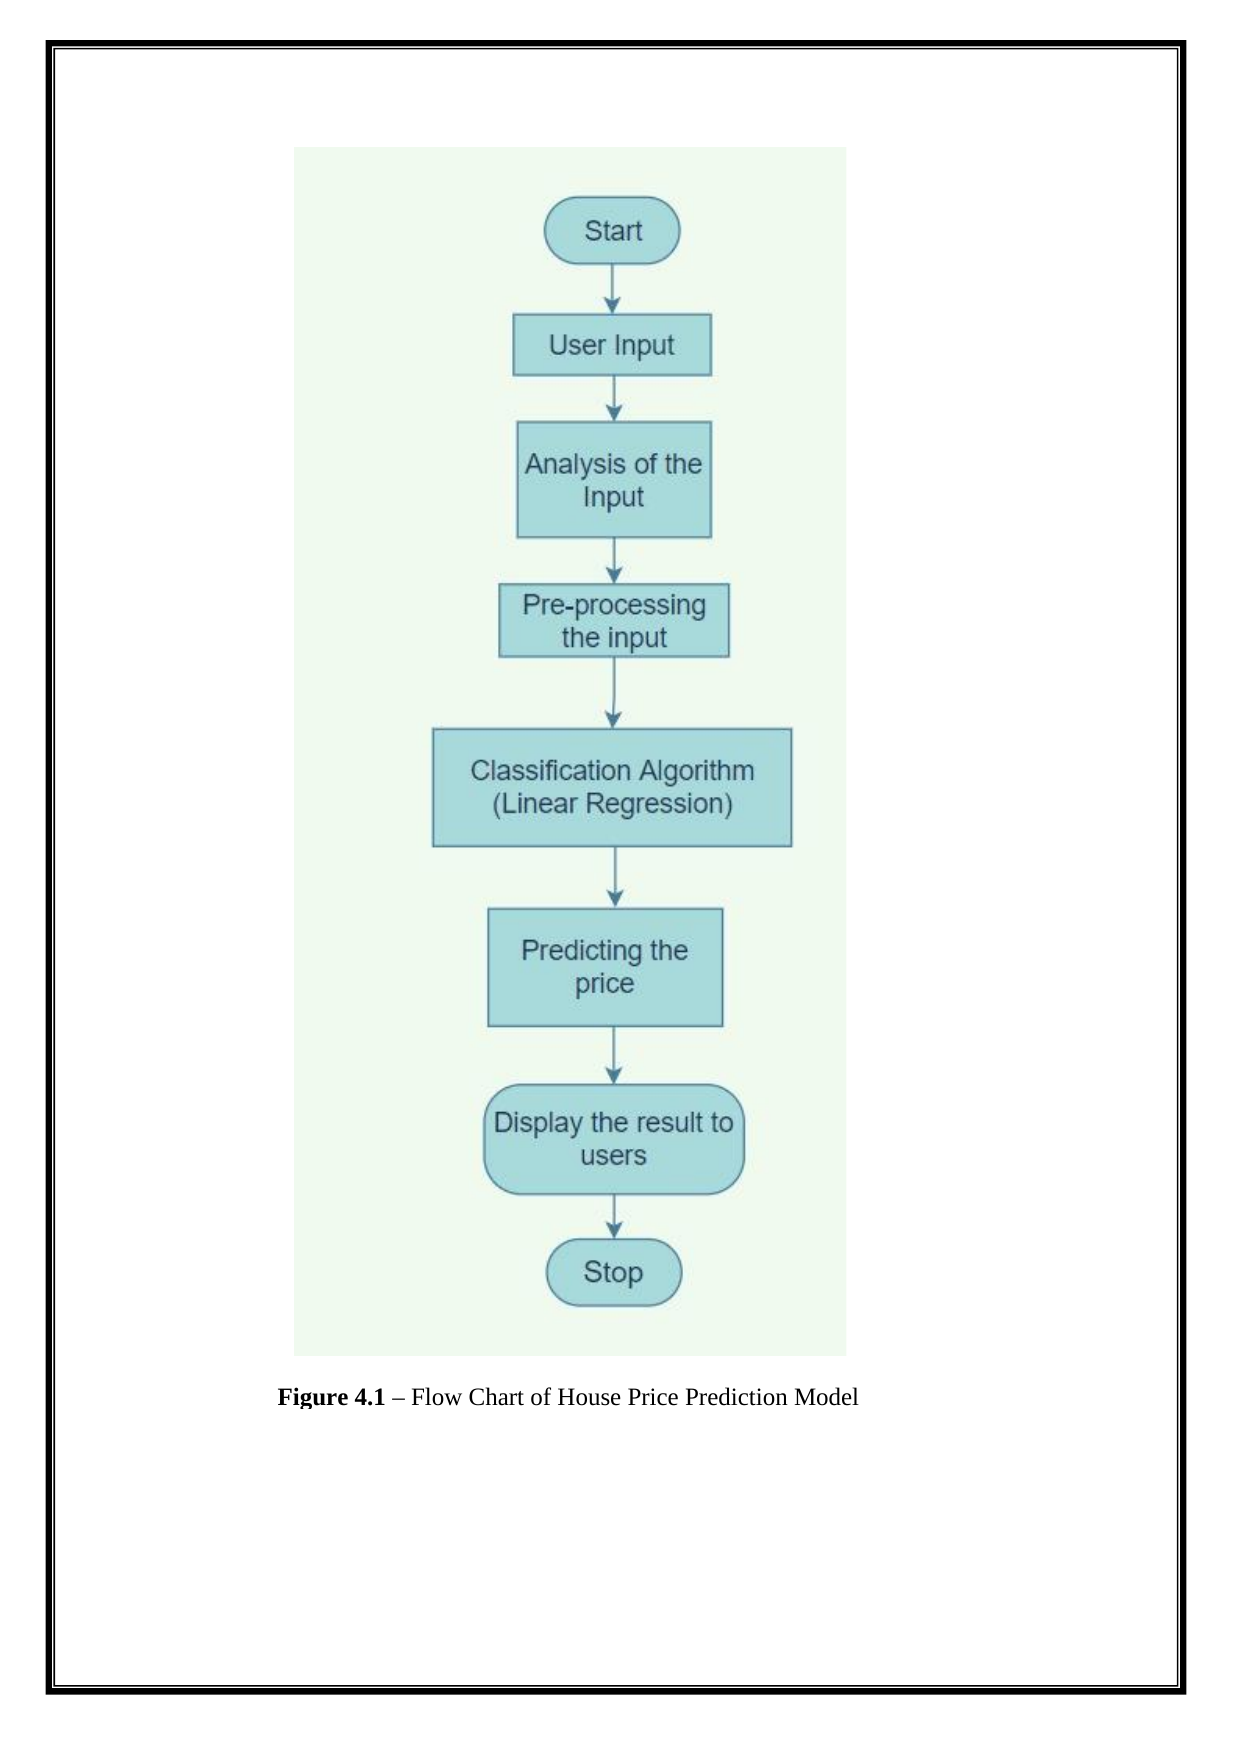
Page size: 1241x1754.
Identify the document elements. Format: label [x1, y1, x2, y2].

picture [294, 147, 847, 1356]
